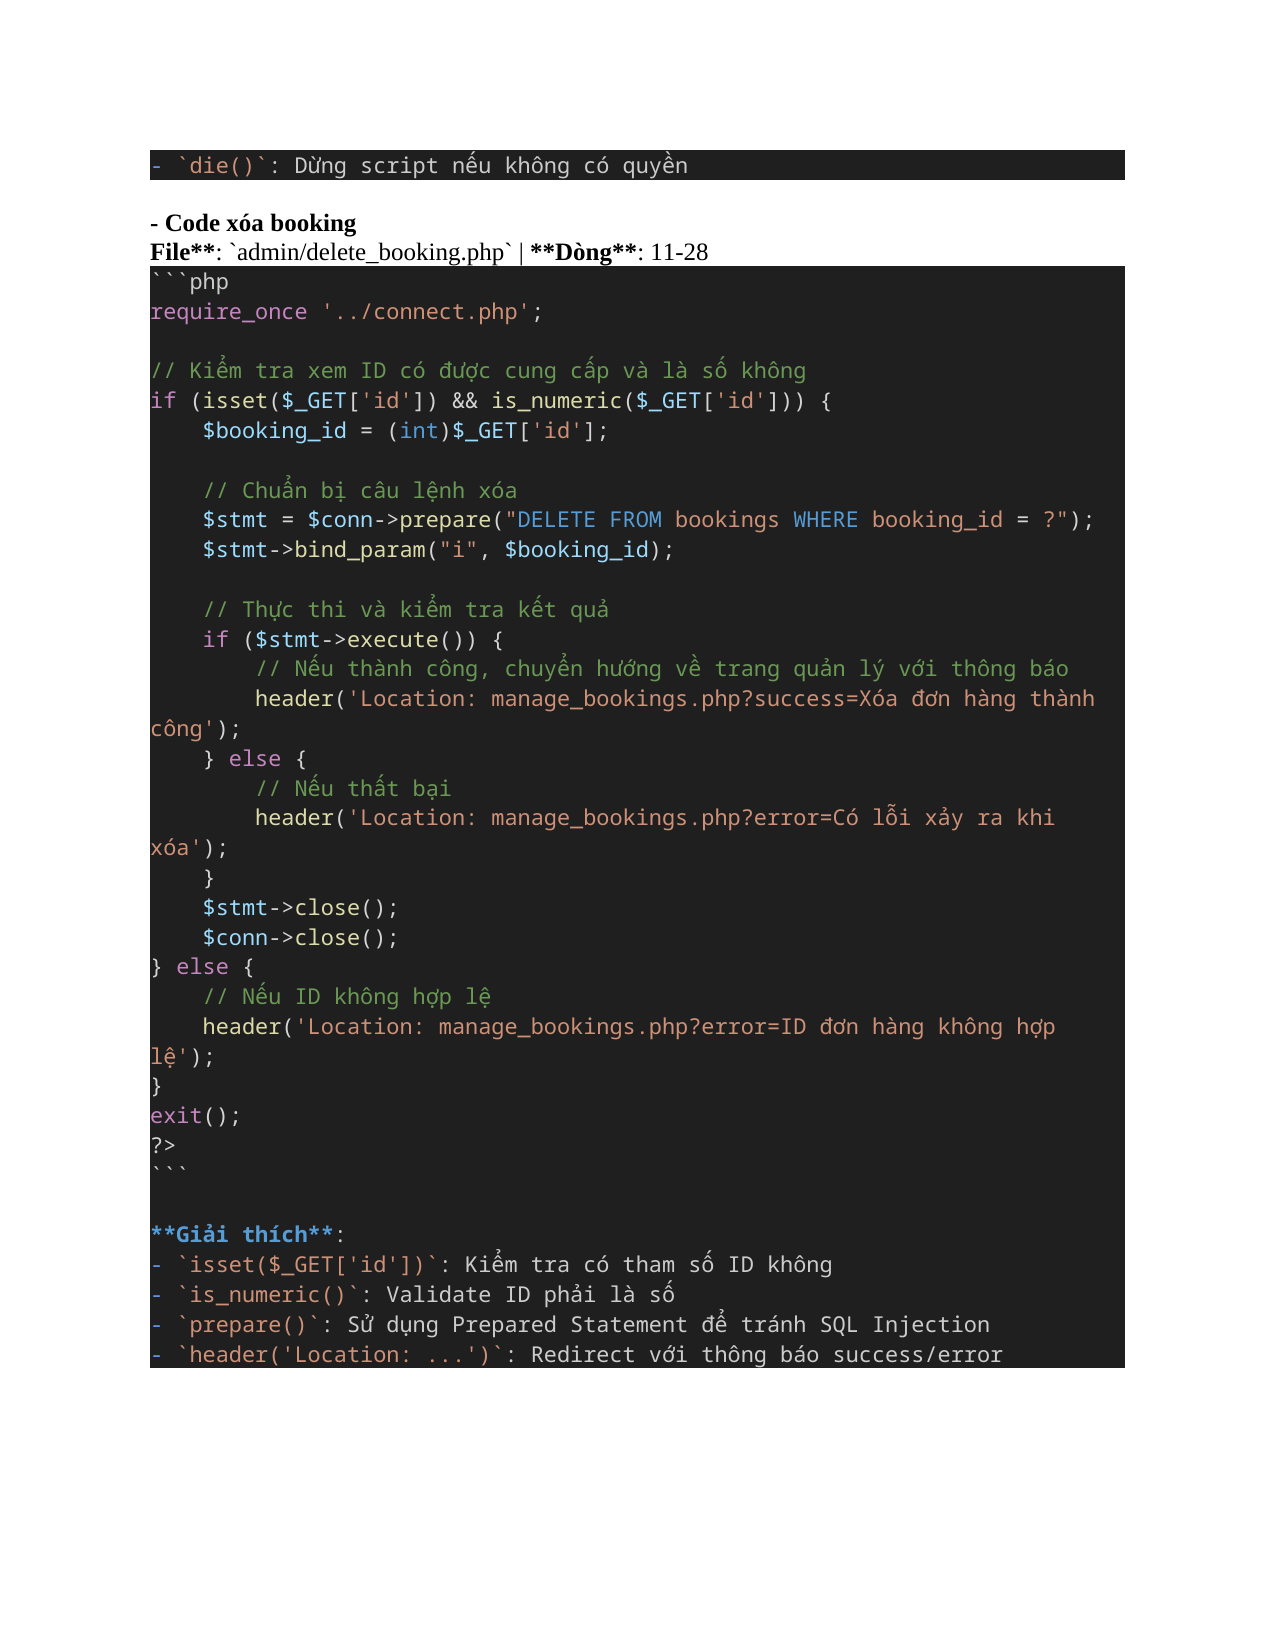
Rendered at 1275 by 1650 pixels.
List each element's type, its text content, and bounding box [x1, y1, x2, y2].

text if (isset($_GET['id']) && is_numeric($_GET['id'])) { [150, 385, 1125, 415]
text if ($stmt->execute()) { [150, 623, 1125, 653]
text } [150, 862, 1125, 892]
text - `header('Location: ...')`: Redirect với thông báo success/error [150, 1338, 1125, 1368]
text - `isset($_GET['id'])`: Kiểm tra có tham số ID không [150, 1249, 1125, 1279]
text require_once '../connect.php'; [150, 296, 1125, 326]
text // Nếu ID không hợp lệ [150, 981, 1125, 1011]
text $stmt = $conn->prepare("DELETE FROM bookings WHERE booking_id = ?"); [150, 504, 1125, 534]
text $stmt->bind_param("i", $booking_id); [150, 534, 1125, 564]
text **Giải thích**: [150, 1219, 1125, 1249]
text // Thực thi và kiểm tra kết quả [150, 594, 1125, 623]
text - `prepare()`: Sử dụng Prepared Statement để tránh SQL Injection [150, 1309, 1125, 1338]
text } else { [150, 951, 1125, 981]
text header('Location: manage_bookings.php?error=ID đơn hàng không hợp lệ'); [150, 1011, 1125, 1070]
text $stmt->close(); [150, 892, 1125, 921]
text // Nếu thành công, chuyển hướng về trang quản lý với thông báo [150, 653, 1125, 683]
text exit(); [150, 1100, 1125, 1130]
text } else { [150, 743, 1125, 772]
text File**: `admin/delete_booking.php` | **Dòng**: 11-28 [150, 237, 1125, 266]
text ```php [150, 266, 1125, 296]
text header('Location: manage_bookings.php?error=Có lỗi xảy ra khi xóa'); [150, 802, 1125, 862]
text } [150, 1070, 1125, 1100]
text - Code xóa booking [150, 208, 1125, 237]
text ?> [150, 1130, 1125, 1160]
text - `die()`: Dừng script nếu không có quyền [150, 150, 1125, 180]
text ``` [150, 1160, 1125, 1189]
text $conn->close(); [150, 921, 1125, 951]
text // Chuẩn bị câu lệnh xóa [150, 474, 1125, 504]
text - `is_numeric()`: Validate ID phải là số [150, 1279, 1125, 1309]
text // Nếu thất bại [150, 772, 1125, 802]
text // Kiểm tra xem ID có được cung cấp và là số không [150, 355, 1125, 385]
text header('Location: manage_bookings.php?success=Xóa đơn hàng thành công'); [150, 683, 1125, 743]
text $booking_id = (int)$_GET['id']; [150, 415, 1125, 445]
